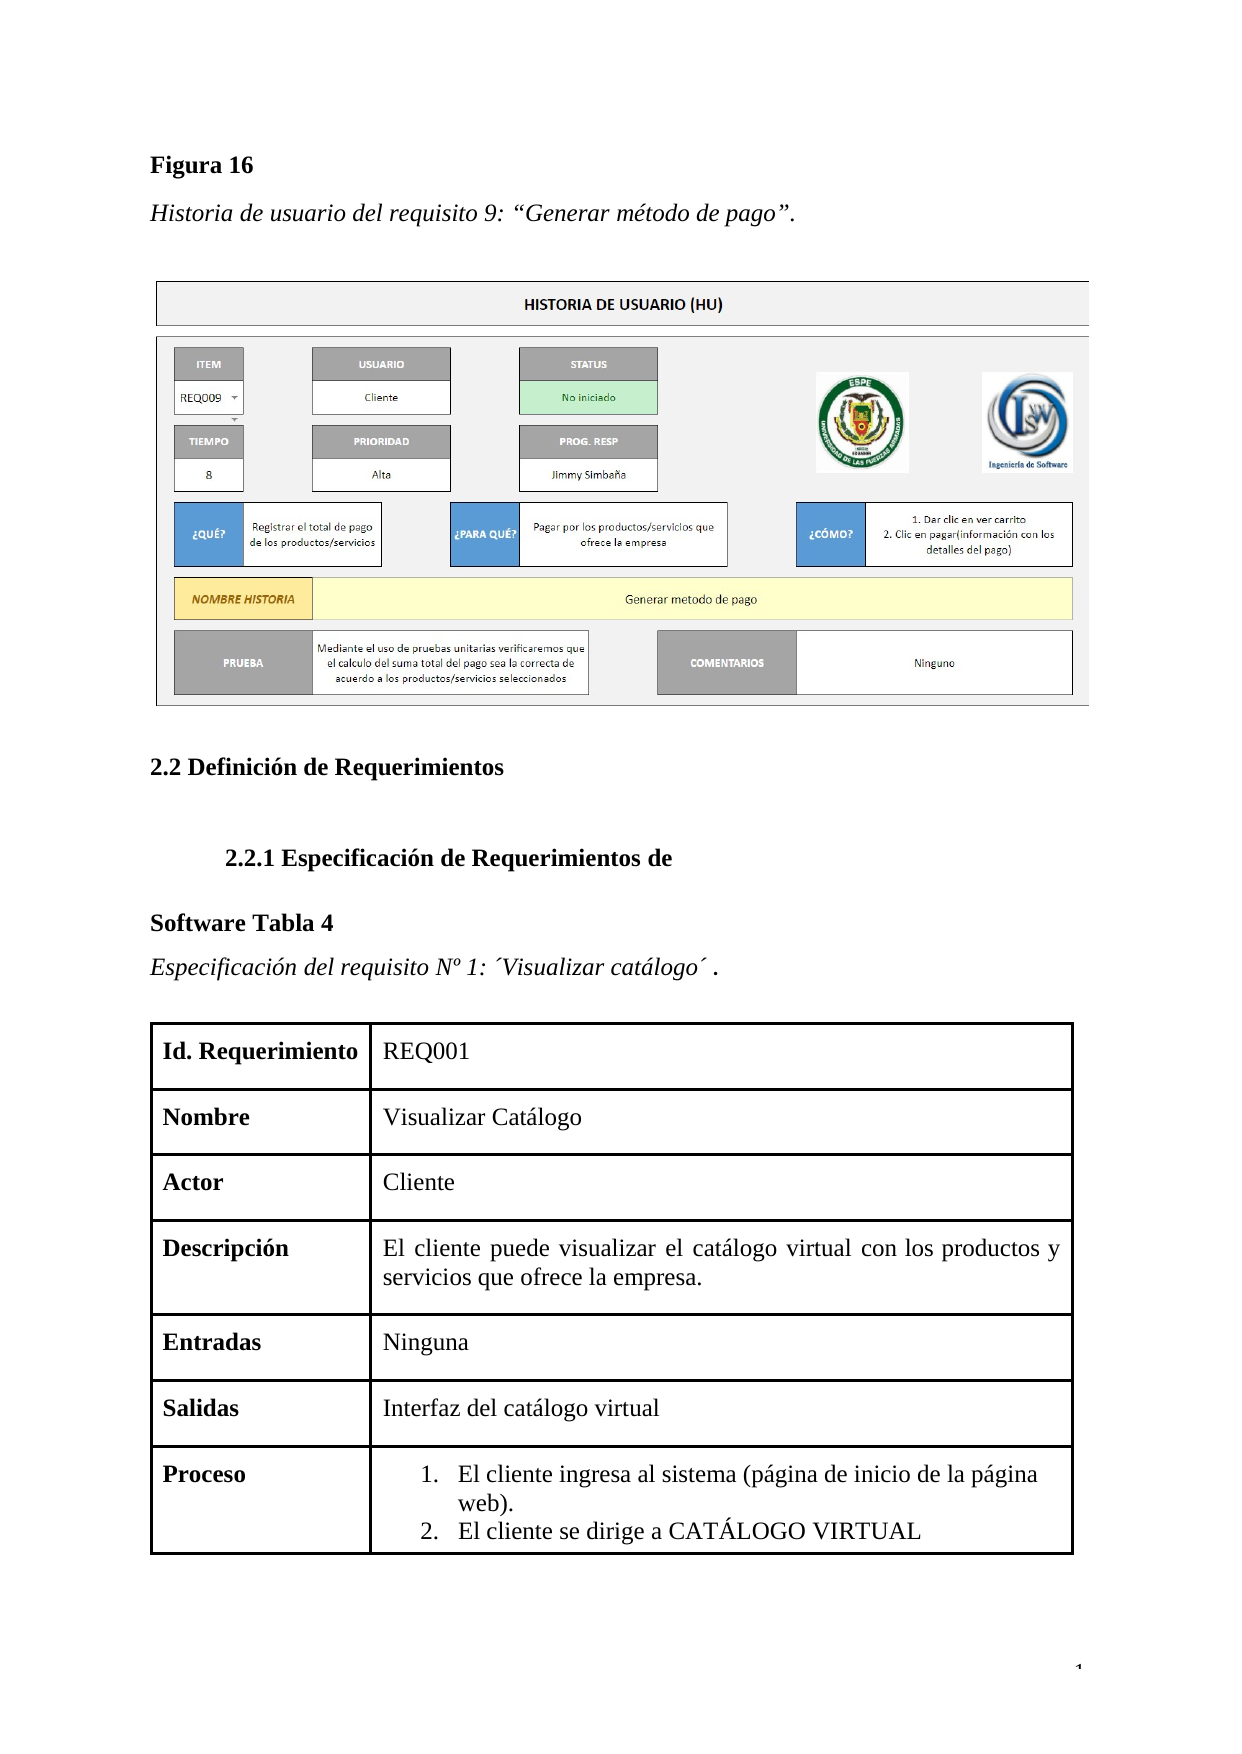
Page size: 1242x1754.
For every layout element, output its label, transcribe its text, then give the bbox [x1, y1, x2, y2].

list Especificación de Requerimientos de Software Tabla 4 [150, 806, 774, 937]
table_cell Ninguna [372, 1316, 1071, 1379]
table_cell Visualizar Catálogo [372, 1091, 1071, 1153]
table_header Id. Requerimiento [153, 1025, 369, 1087]
text Especificación del requisito Nº 1: ´Visualizar catálogo´ . [150, 952, 1114, 981]
text Historia de usuario del requisito 9: “Generar método de pago”. [150, 198, 1114, 226]
table_cell Interfaz del catálogo virtual [372, 1382, 1071, 1444]
table_cell Cliente [372, 1156, 1071, 1218]
table_cell Descripción [153, 1222, 369, 1313]
subtitle Definición de Requerimientos [150, 752, 1114, 781]
table_cell Actor [153, 1156, 369, 1218]
subtitle Figura 16 [150, 150, 1114, 179]
table_cell El cliente ingresa al sistema (página de inicio de la página web). El cliente se dirige a CATÁLOGO VIRTUAL [372, 1448, 1071, 1552]
table_cell Entradas [153, 1316, 369, 1379]
table_cell Nombre [153, 1091, 369, 1153]
table_cell Salidas [153, 1382, 369, 1444]
table_header REQ001 [372, 1025, 1071, 1087]
picture [156, 281, 1089, 706]
table_cell El cliente puede visualizar el catálogo virtual con los productos y servicios que ofrece la empresa. [372, 1222, 1071, 1313]
table_cell Proceso [153, 1448, 369, 1552]
